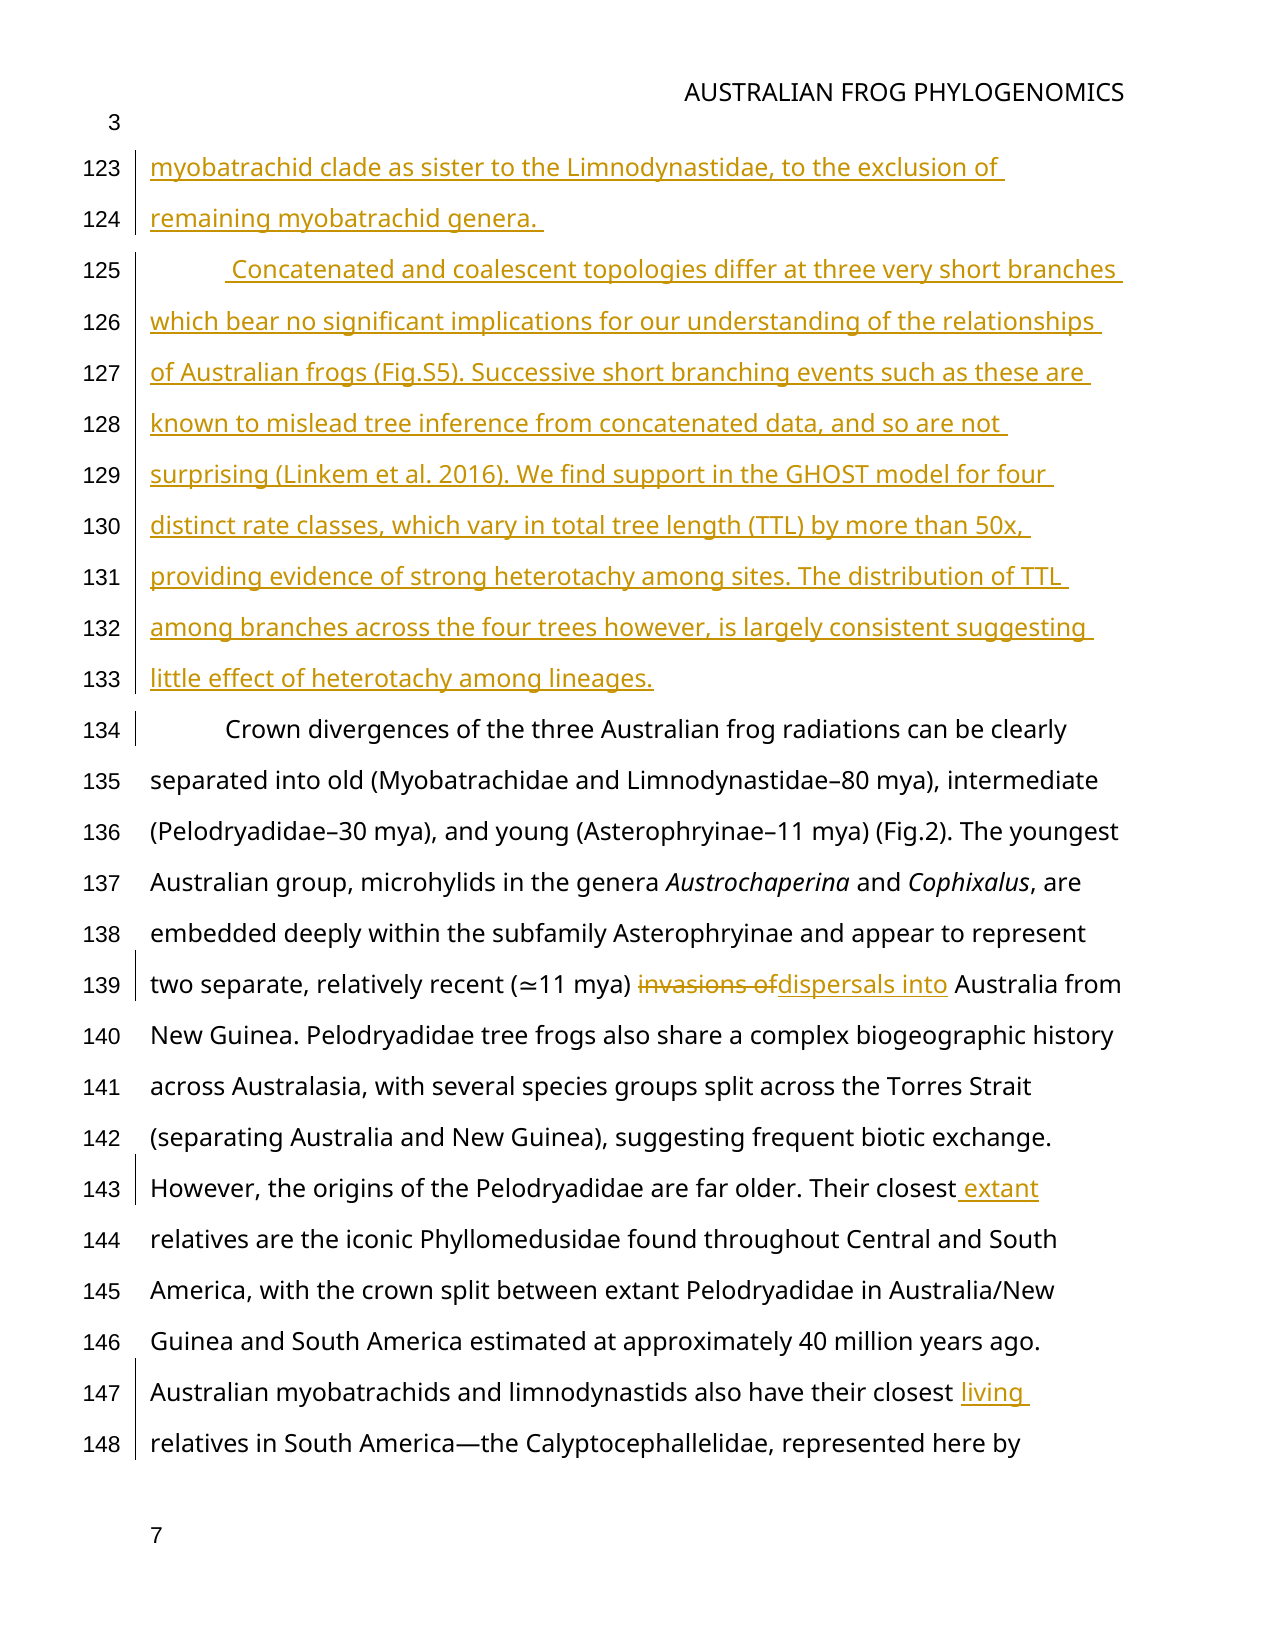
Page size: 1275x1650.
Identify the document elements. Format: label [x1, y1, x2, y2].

text [150, 711, 1125, 1460]
